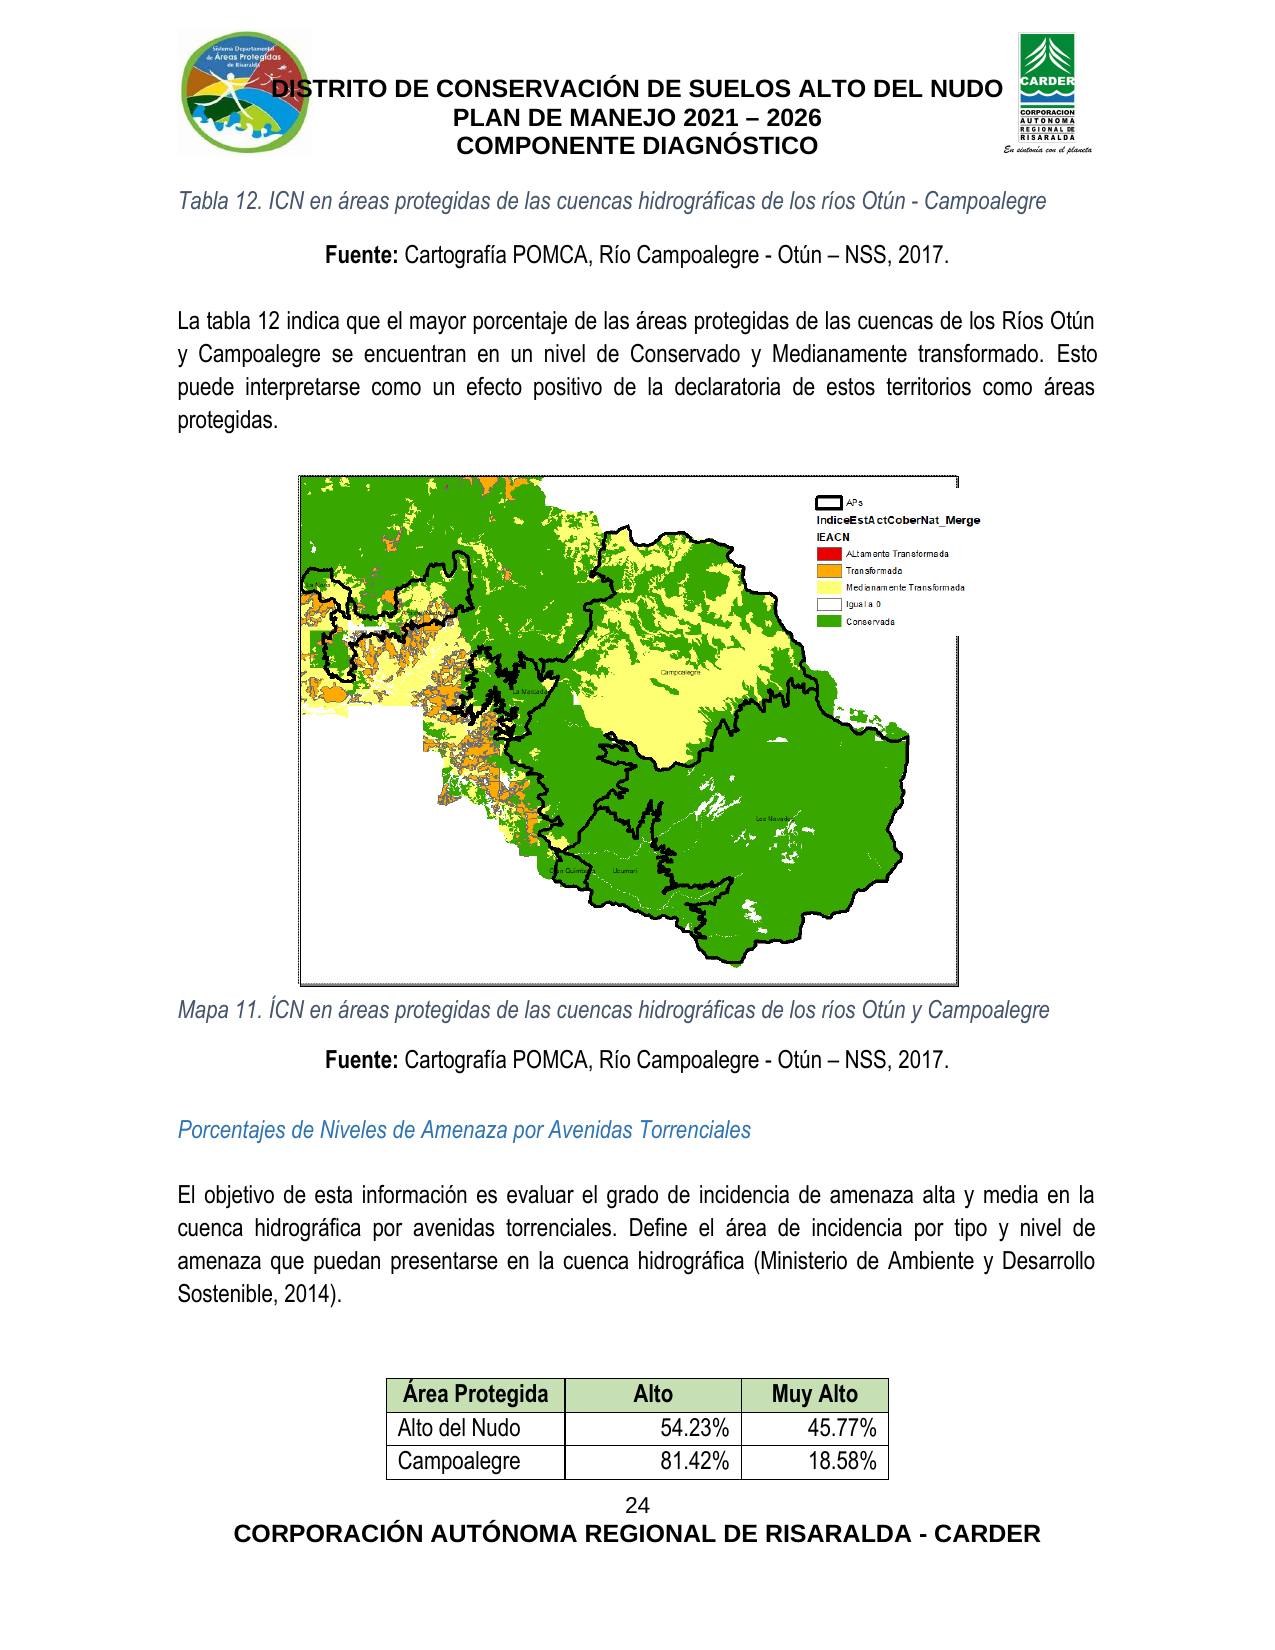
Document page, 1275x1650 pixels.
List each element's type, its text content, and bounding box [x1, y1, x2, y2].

picture [177, 29, 314, 158]
table_cell 54.23% [566, 1413, 741, 1445]
table_cell Alto del Nudo [387, 1413, 564, 1445]
subtitle Porcentajes de Niveles de Amenaza por Avenidas Torrenciales [177, 1115, 1098, 1143]
picture [293, 470, 982, 992]
text Tabla 12. ICN en áreas protegidas de las cuencas hidrográficas de los ríos Otún - Campoalegre [177, 186, 1098, 215]
text Mapa 11. ÍCN en áreas protegidas de las cuencas hidrográficas de los ríos Otún y Campoalegre [177, 995, 1098, 1024]
table_header Muy Alto [742, 1379, 888, 1412]
picture [998, 25, 1098, 164]
table_cell Campoalegre [387, 1446, 564, 1479]
table_cell 81.42% [566, 1446, 741, 1479]
table_header Alto [566, 1379, 741, 1412]
text El objetivo de esta información es evaluar el grado de incidencia de amenaza alta y media en la cuenca hidrográfica por avenidas torrenciales. Define el área de incidencia por tipo y nivel de amenaza que puedan presentarse en la cuenca hidrográfica (Ministerio de Ambiente y Desarrollo Sostenible, 2014). [177, 1181, 1098, 1308]
table_cell 18.58% [742, 1446, 888, 1479]
text Fuente: Cartografía POMCA, Río Campoalegre - Otún – NSS, 2017. [177, 1045, 1098, 1073]
text La tabla 12 indica que el mayor porcentaje de las áreas protegidas de las cuencas de los Ríos Otún y Campoalegre se encuentran en un nivel de Conservado y Medianamente transformado. Esto puede interpretarse como un efecto positivo de la declaratoria de estos territorios como áreas protegidas. [177, 306, 1098, 433]
table_header Área Protegida [387, 1379, 564, 1412]
text Fuente: Cartografía POMCA, Río Campoalegre - Otún – NSS, 2017. [177, 240, 1098, 269]
table_cell 45.77% [742, 1413, 888, 1445]
